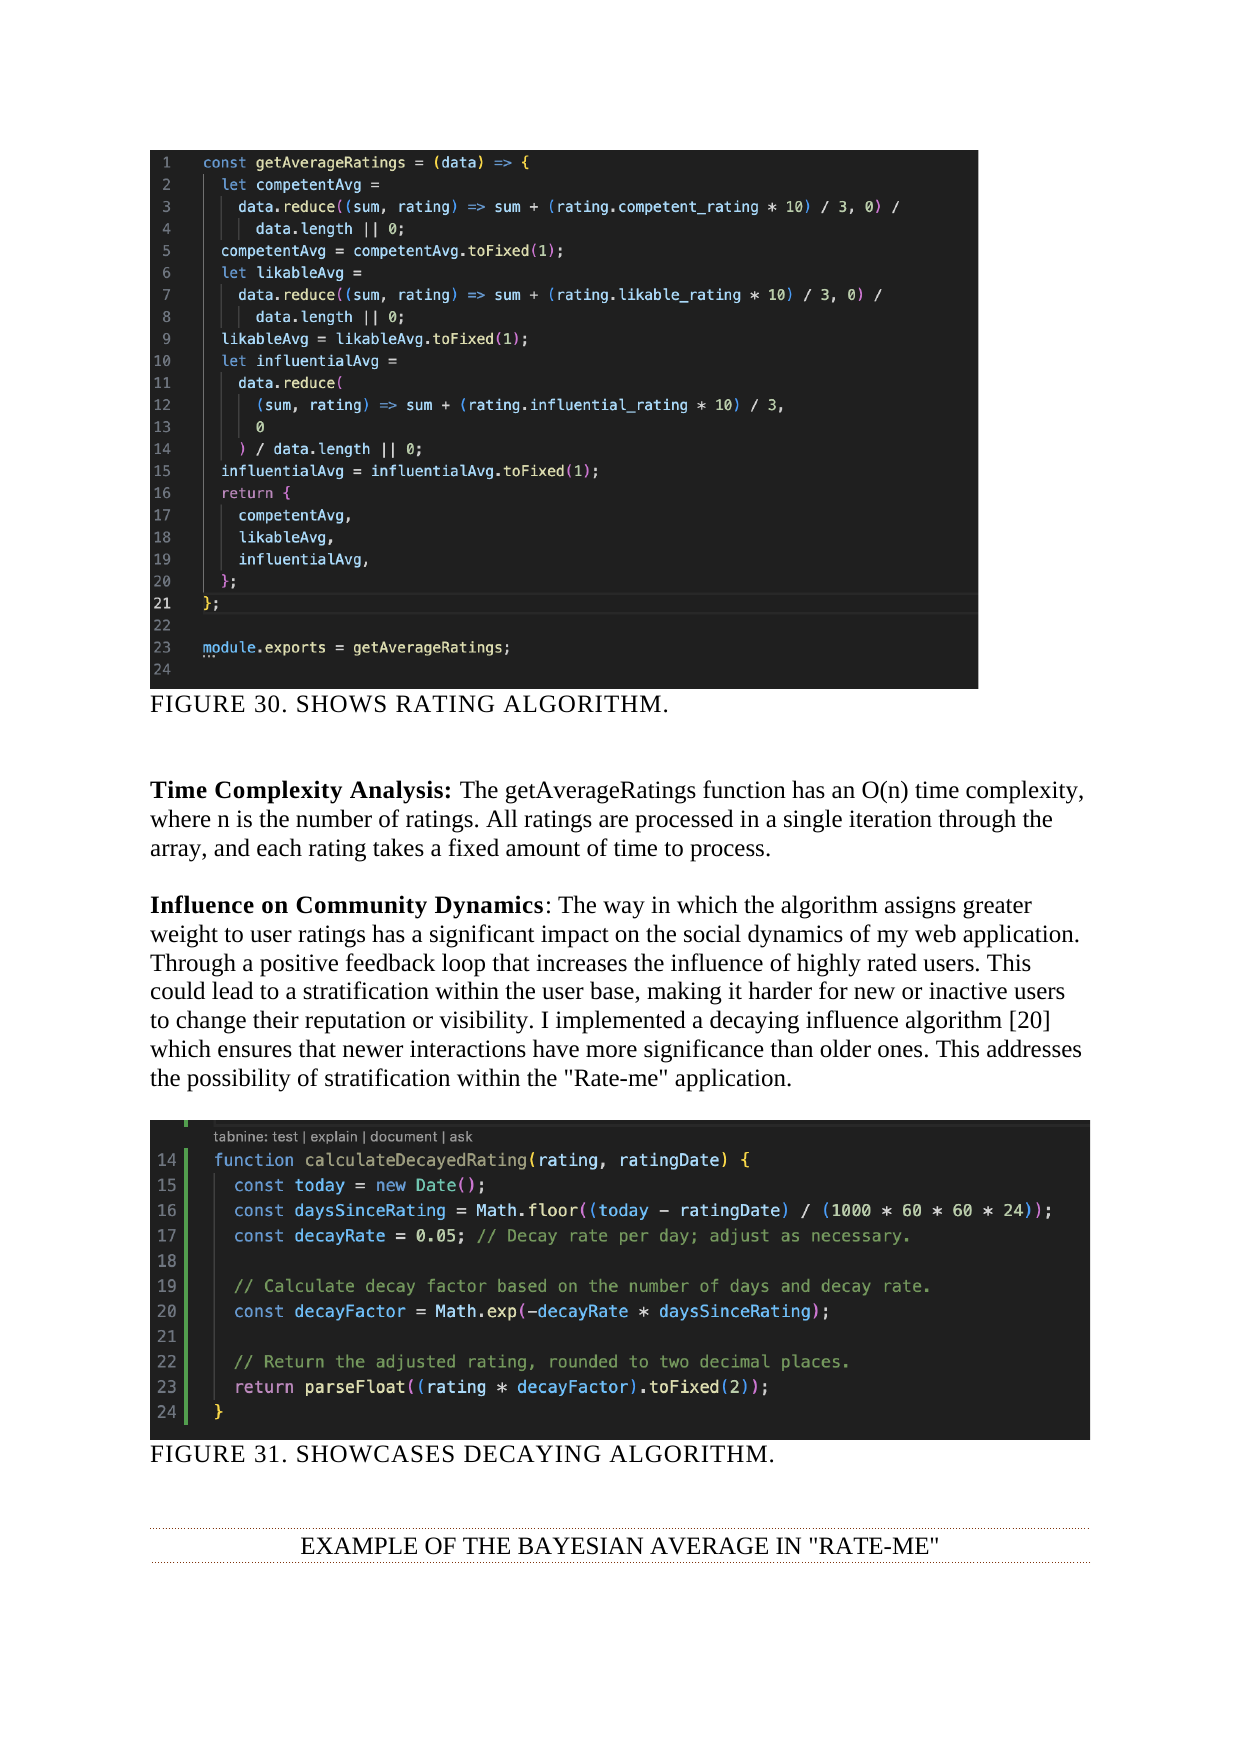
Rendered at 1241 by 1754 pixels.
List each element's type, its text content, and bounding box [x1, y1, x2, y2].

text Figure 31. Showcases Decaying Algorithm. [150, 1440, 1090, 1468]
text Time Complexity Analysis: The getAverageRatings function has an O(n) time complexity, where n is the number of ratings. All ratings are processed in a single iteration through the array, and each rating takes a fixed amount of time to process. [150, 775, 1090, 861]
text Figure 30. Shows Rating Algorithm. [150, 689, 1090, 718]
subtitle Example of the Bayesian Average in "Rate-Me" [150, 1528, 1090, 1563]
picture [150, 1120, 1091, 1440]
text Influence on Community Dynamics: The way in which the algorithm assigns greater weight to user ratings has a significant impact on the social dynamics of my web application. Through a positive feedback loop that increases the influence of highly rated users. This could lead to a stratification within the user base, making it harder for new or inactive users to change their reputation or visibility. I implemented a decaying influence algorithm [20] which ensures that newer interactions have more significance than older ones. This addresses the possibility of stratification within the "Rate-me" application. [150, 890, 1090, 1091]
picture [150, 150, 979, 689]
